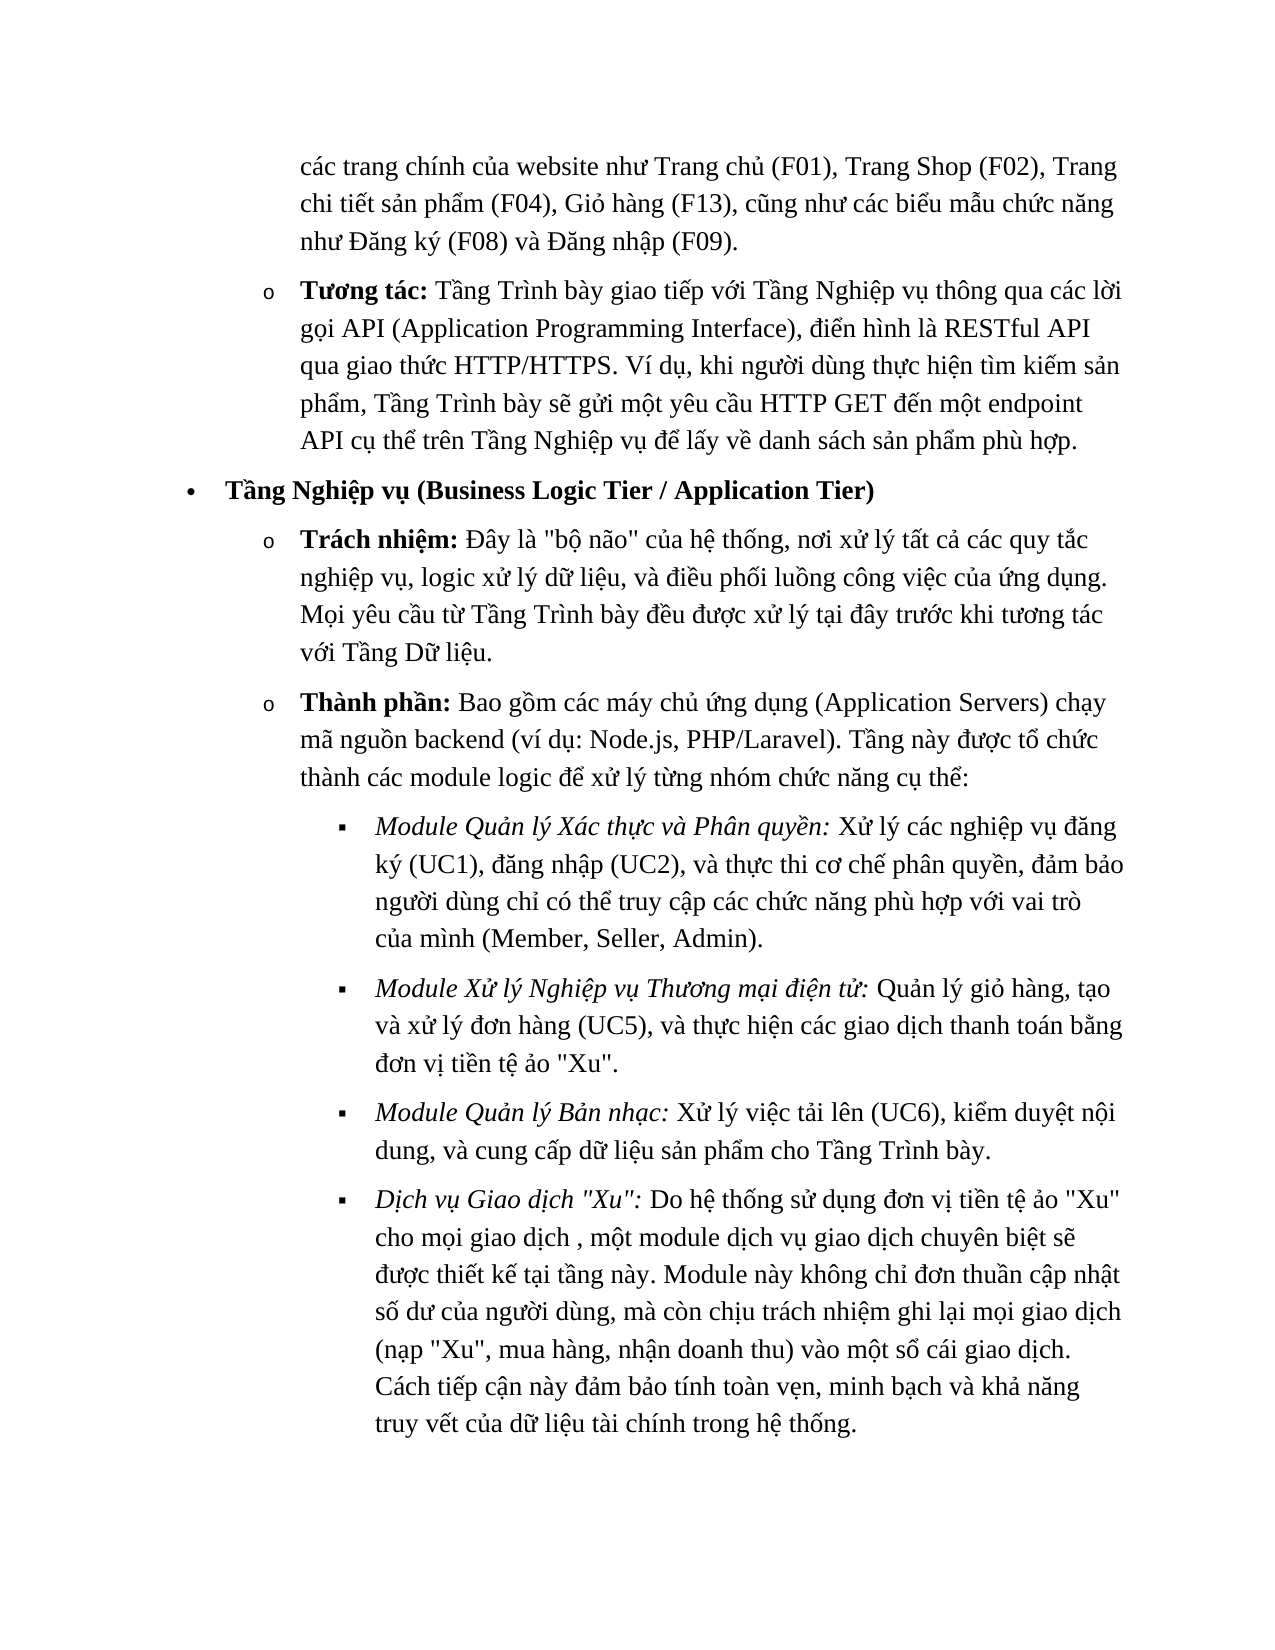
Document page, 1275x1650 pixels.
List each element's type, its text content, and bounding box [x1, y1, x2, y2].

list Trách nhiệm: Đây là "bộ não" của hệ thống, nơi xử lý tất cả các quy tắc nghiệp vụ, logic xử lý dữ liệu, và điều phối luồng công việc của ứng dụng. Mọi yêu cầu từ Tầng Trình bày đều được xử lý tại đây trước khi tương tác với Tầng Dữ liệu. [262, 523, 1125, 667]
list Tầng Nghiệp vụ (Business Logic Tier / Application Tier) [187, 474, 1125, 505]
list Module Quản lý Xác thực và Phân quyền: Xử lý các nghiệp vụ đăng ký (UC1), đăng nhập (UC2), và thực thi cơ chế phân quyền, đảm bảo người dùng chỉ có thể truy cập các chức năng phù hợp với vai trò của mình (Member, Seller, Admin). [337, 810, 1125, 953]
list Module Xử lý Nghiệp vụ Thương mại điện tử: Quản lý giỏ hàng, tạo và xử lý đơn hàng (UC5), và thực hiện các giao dịch thanh toán bằng đơn vị tiền tệ ảo "Xu". [337, 972, 1125, 1078]
list Module Quản lý Bản nhạc: Xử lý việc tải lên (UC6), kiểm duyệt nội dung, và cung cấp dữ liệu sản phẩm cho Tầng Trình bày. [337, 1096, 1125, 1165]
list Thành phần: Bao gồm các máy chủ ứng dụng (Application Servers) chạy mã nguồn backend (ví dụ: Node.js, PHP/Laravel). Tầng này được tổ chức thành các module logic để xử lý từng nhóm chức năng cụ thể: [262, 686, 1125, 792]
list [262, 150, 1125, 256]
list Tương tác: Tầng Trình bày giao tiếp với Tầng Nghiệp vụ thông qua các lời gọi API (Application Programming Interface), điển hình là RESTful API qua giao thức HTTP/HTTPS. Ví dụ, khi người dùng thực hiện tìm kiếm sản phẩm, Tầng Trình bày sẽ gửi một yêu cầu HTTP GET đến một endpoint API cụ thể trên Tầng Nghiệp vụ để lấy về danh sách sản phẩm phù hợp. [262, 274, 1125, 455]
list Dịch vụ Giao dịch "Xu": Do hệ thống sử dụng đơn vị tiền tệ ảo "Xu" cho mọi giao dịch , một module dịch vụ giao dịch chuyên biệt sẽ được thiết kế tại tầng này. Module này không chỉ đơn thuần cập nhật số dư của người dùng, mà còn chịu trách nhiệm ghi lại mọi giao dịch (nạp "Xu", mua hàng, nhận doanh thu) vào một sổ cái giao dịch. Cách tiếp cận này đảm bảo tính toàn vẹn, minh bạch và khả năng truy vết của dữ liệu tài chính trong hệ thống. [337, 1183, 1125, 1438]
